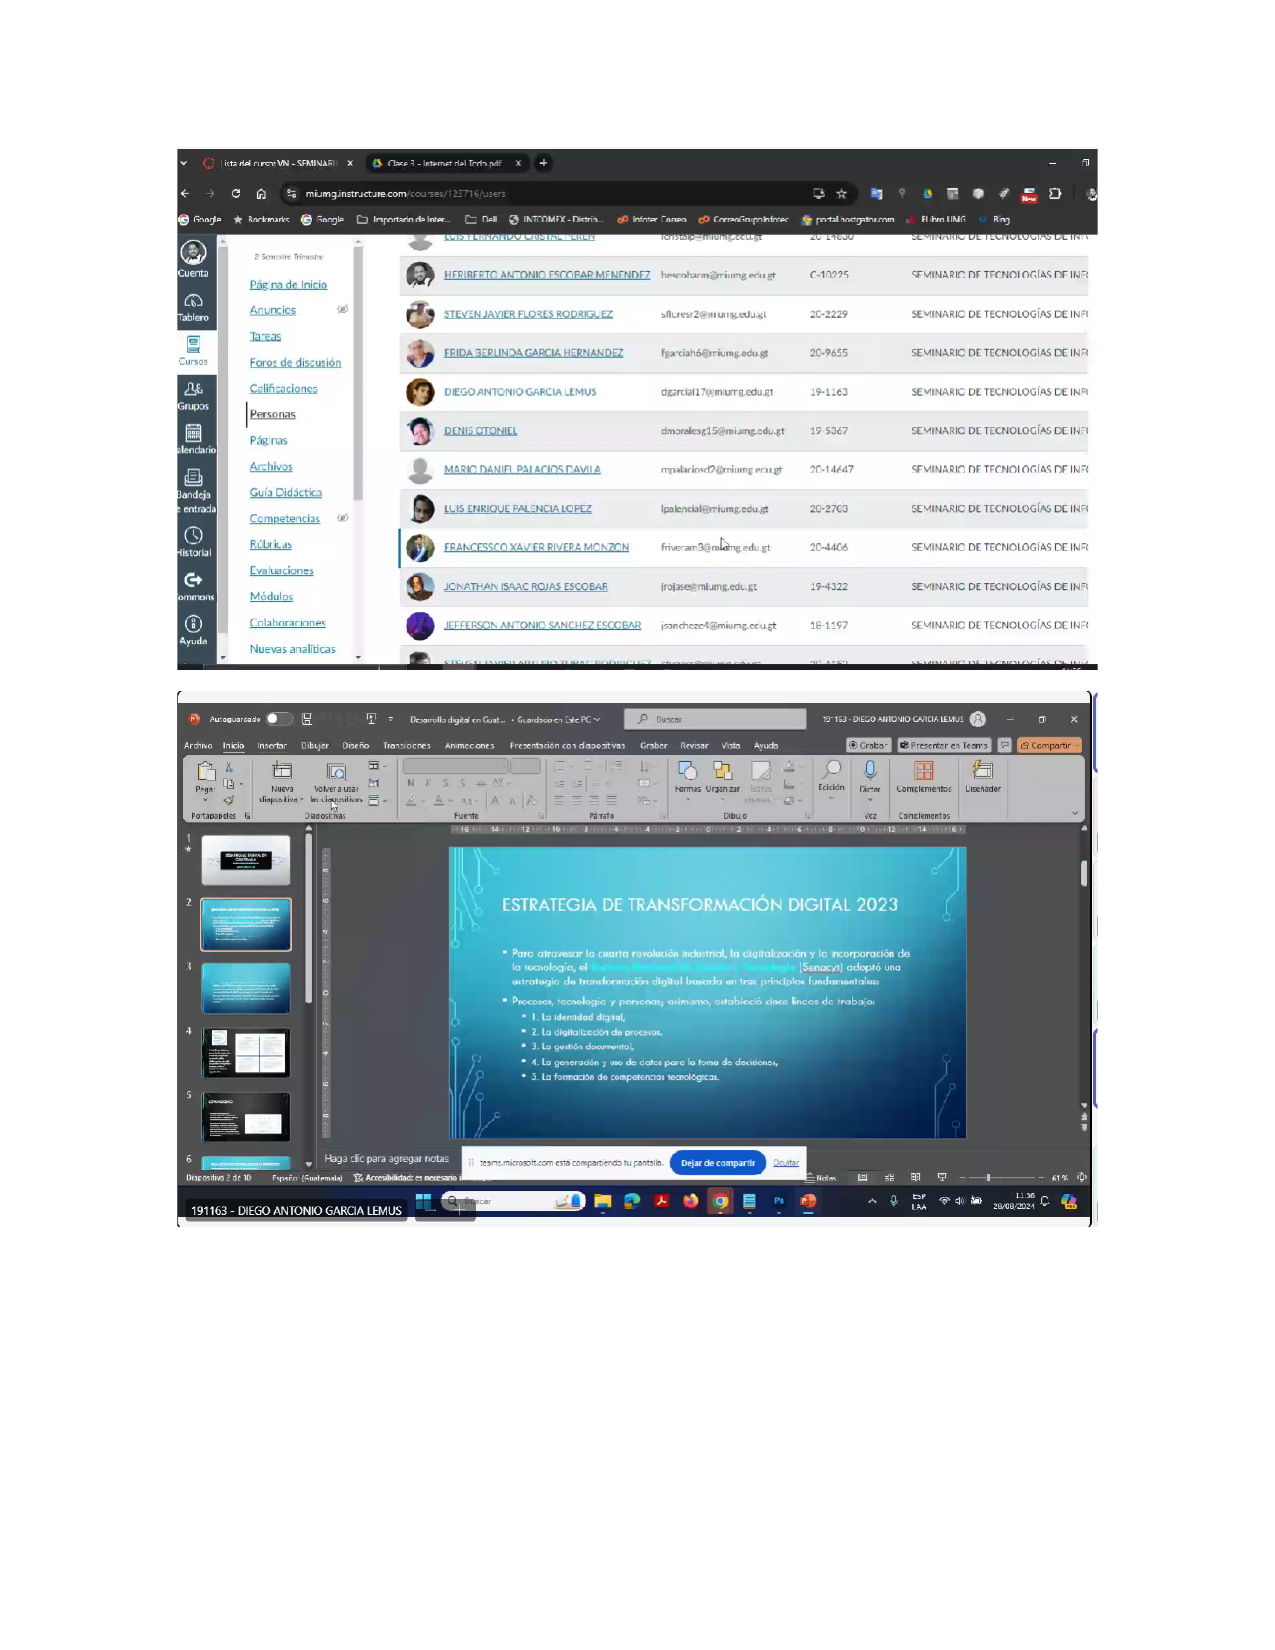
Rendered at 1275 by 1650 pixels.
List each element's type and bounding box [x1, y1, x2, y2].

picture [177, 147, 1098, 670]
picture [177, 691, 1098, 1227]
